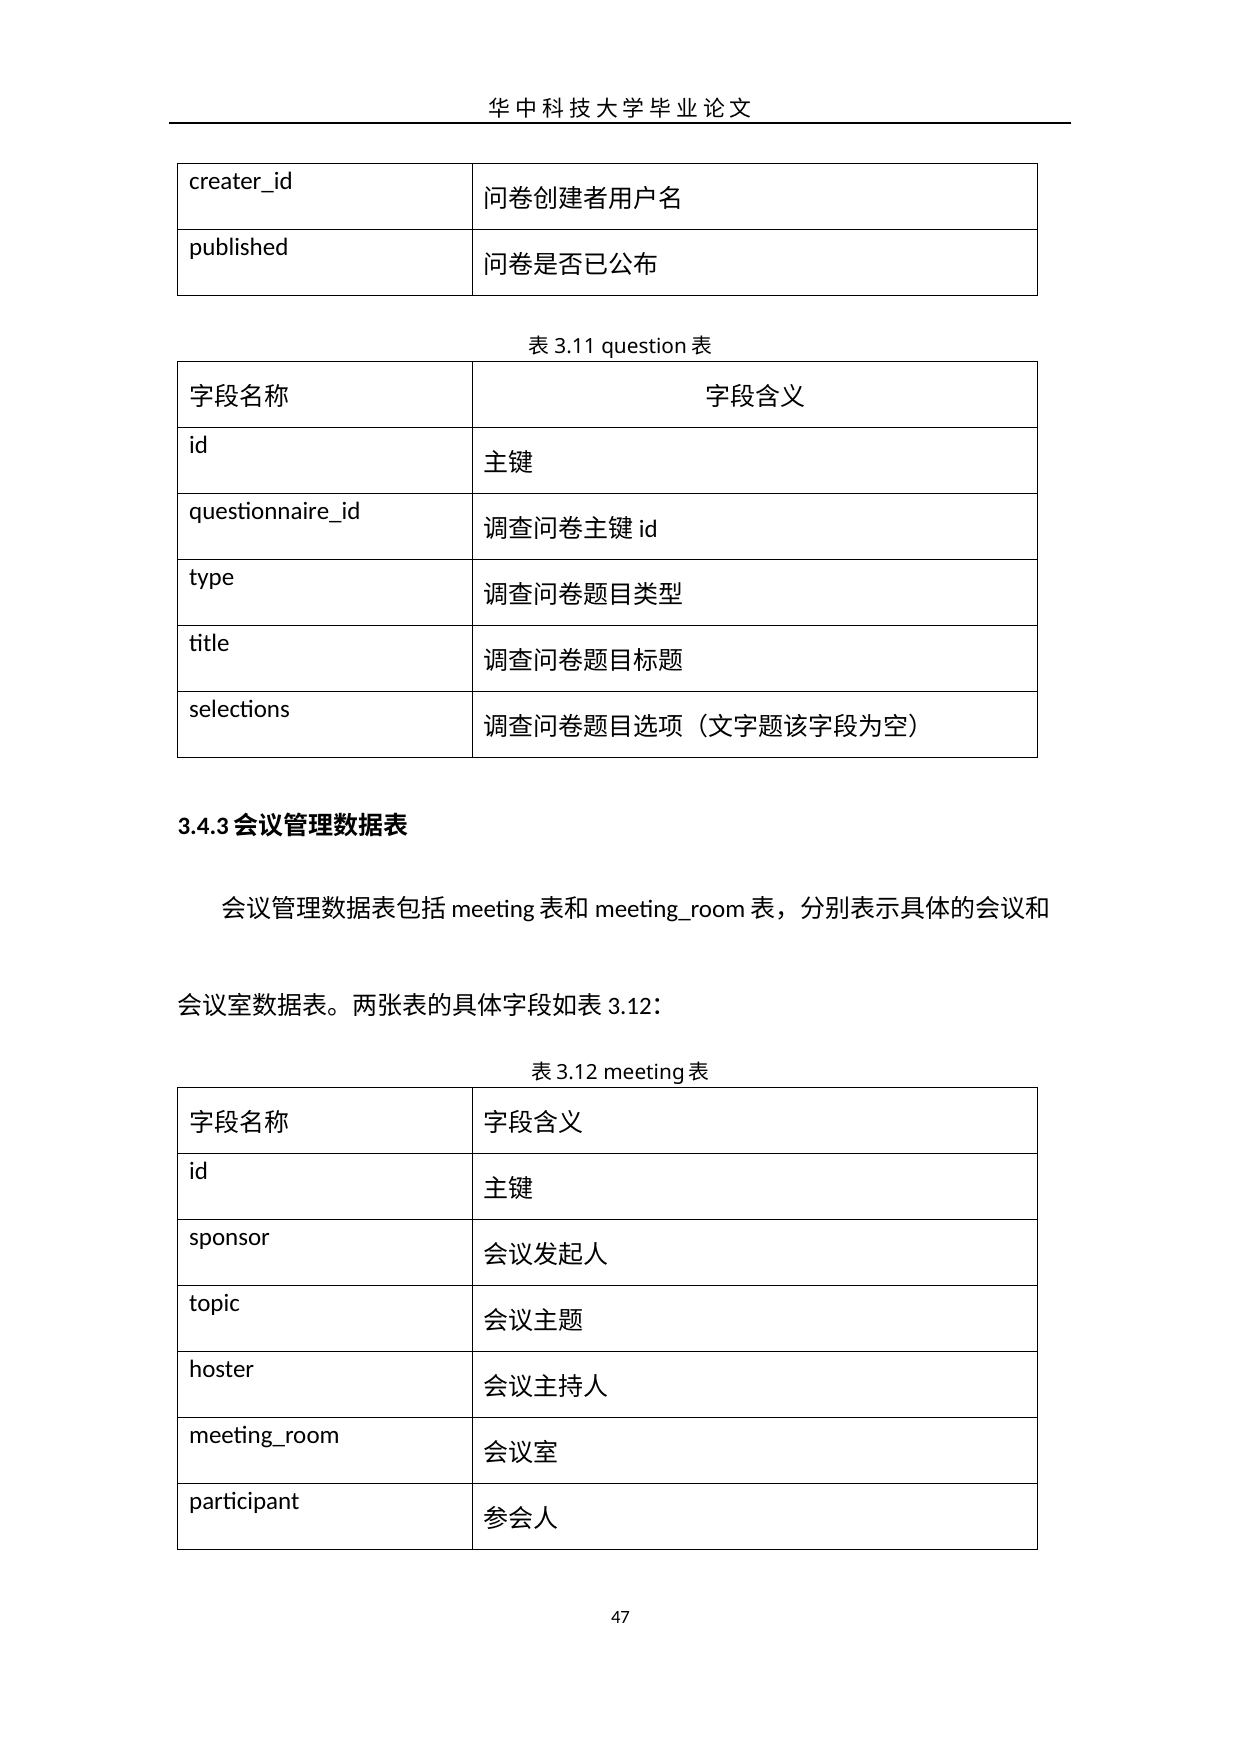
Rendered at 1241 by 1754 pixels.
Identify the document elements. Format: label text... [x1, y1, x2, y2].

table_cell 会议主题 [473, 1286, 1037, 1351]
table_header 字段含义 [473, 362, 1037, 427]
table_cell 调查问卷题目选项（文字题该字段为空） [473, 692, 1037, 757]
text 会议管理数据表包括meeting表和meeting_room表，分别表示具体的会议和会议室数据表。两张表的具体字段如表3.12： [177, 874, 1063, 1036]
table_cell 问卷创建者用户名 [473, 164, 1037, 229]
table_cell selections [178, 692, 472, 757]
table_cell title [178, 626, 472, 691]
table_cell 调查问卷题目类型 [473, 560, 1037, 625]
table_cell published [178, 230, 472, 295]
table_header 字段含义 [473, 1088, 1037, 1153]
text 表 3.11 question表 [177, 328, 1063, 361]
table_cell sponsor [178, 1220, 472, 1285]
subtitle 3.4.3会议管理数据表 [177, 791, 1063, 856]
table_cell 会议发起人 [473, 1220, 1037, 1285]
table_header 字段名称 [178, 362, 472, 427]
table_cell 调查问卷主键id [473, 494, 1037, 559]
table_cell topic [178, 1286, 472, 1351]
table_cell type [178, 560, 472, 625]
table_cell 调查问卷题目标题 [473, 626, 1037, 691]
table_cell creater_id [178, 164, 472, 229]
table_cell 会议主持人 [473, 1352, 1037, 1417]
table_cell 问卷是否已公布 [473, 230, 1037, 295]
text 表 3.12 meeting表 [177, 1054, 1063, 1087]
table_cell questionnaire_id [178, 494, 472, 559]
table_cell 主键 [473, 1154, 1037, 1219]
table_cell hoster [178, 1352, 472, 1417]
table_cell 主键 [473, 428, 1037, 493]
table_cell participant [178, 1484, 472, 1549]
table_cell meeting_room [178, 1418, 472, 1483]
table_cell id [178, 428, 472, 493]
table_header 字段名称 [178, 1088, 472, 1153]
table_cell 会议室 [473, 1418, 1037, 1483]
table_cell id [178, 1154, 472, 1219]
table_cell 参会人 [473, 1484, 1037, 1549]
